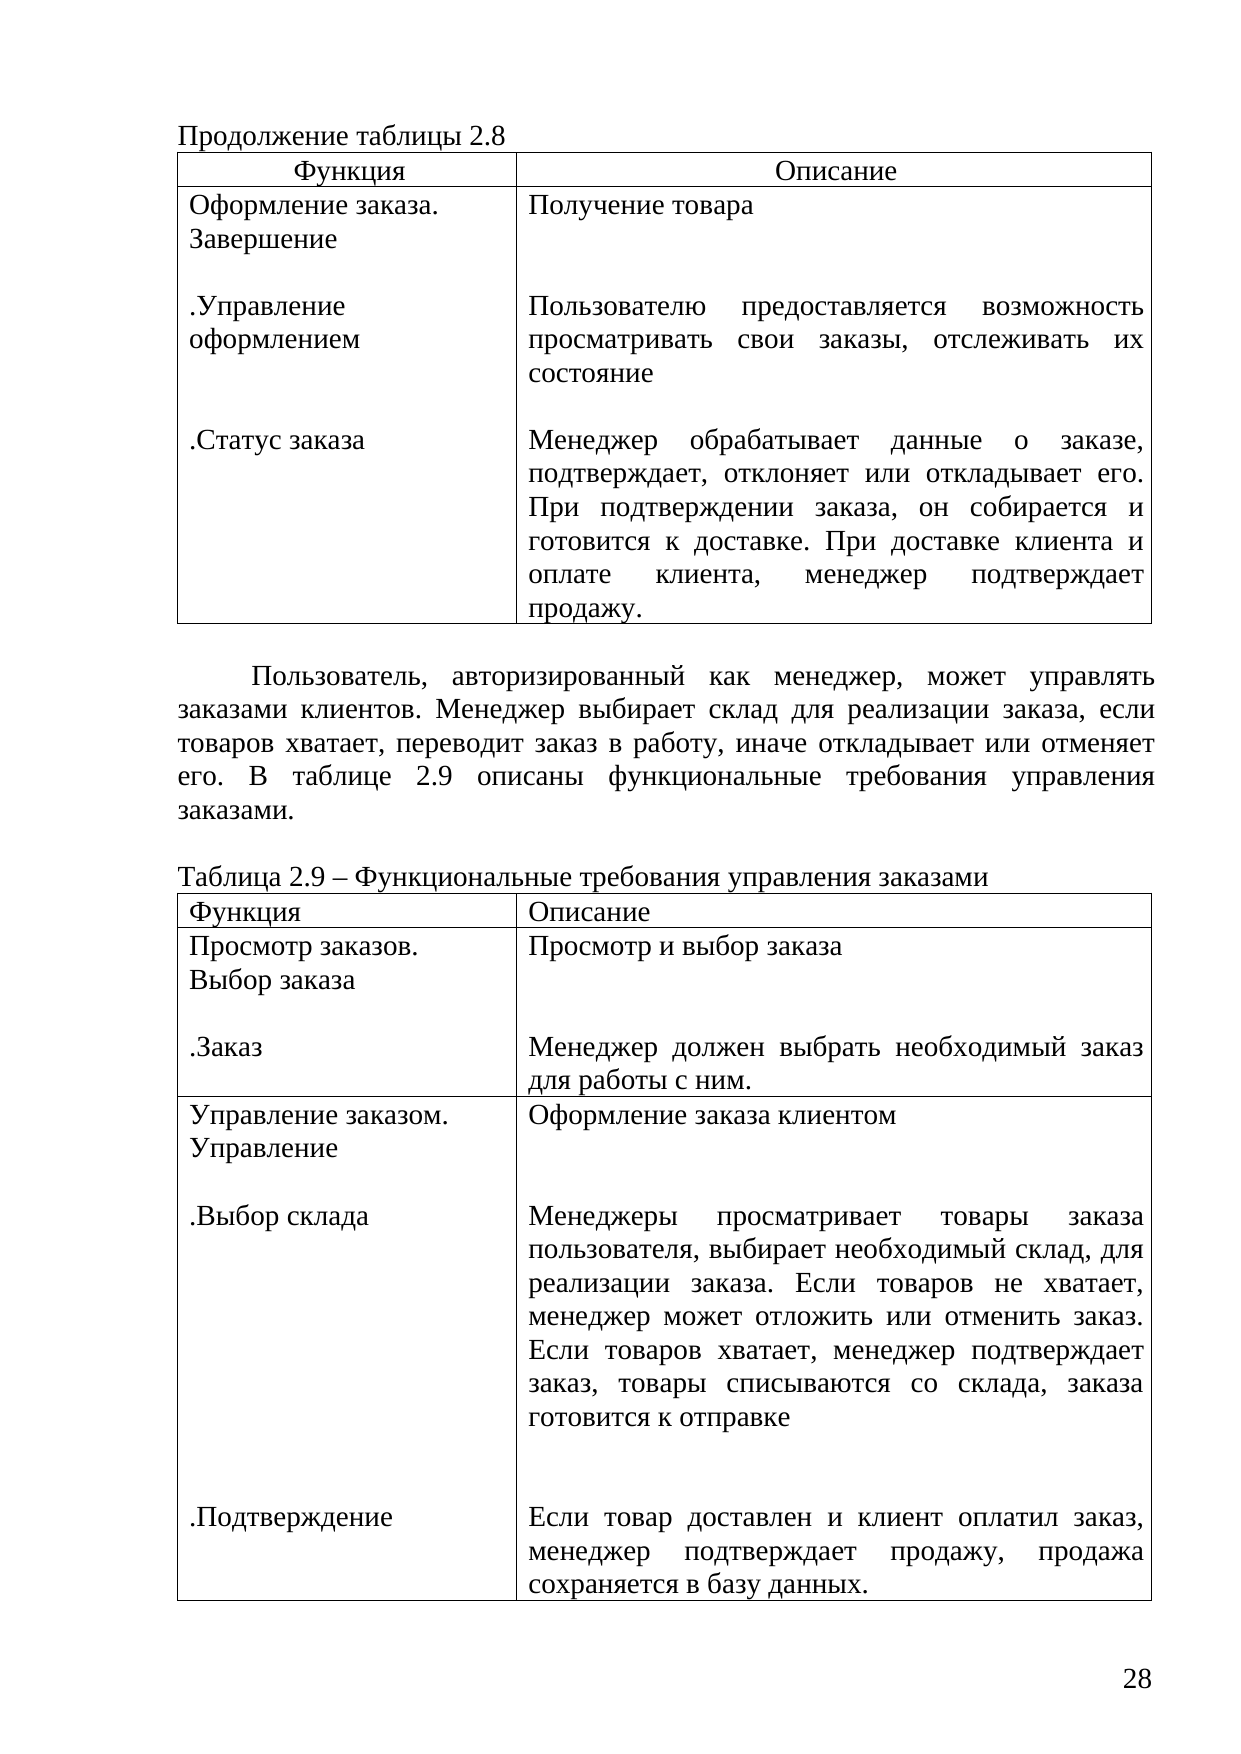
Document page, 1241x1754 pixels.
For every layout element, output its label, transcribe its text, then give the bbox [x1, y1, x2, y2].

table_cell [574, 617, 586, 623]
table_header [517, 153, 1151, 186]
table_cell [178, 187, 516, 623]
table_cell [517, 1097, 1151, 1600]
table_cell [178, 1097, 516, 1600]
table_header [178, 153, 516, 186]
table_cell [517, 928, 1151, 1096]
text Пользователь, авторизированный как менеджер, может управлять заказами клиентов. Менеджер выбирает склад для реализации заказа, если товаров хватает, переводит заказ в работу, иначе откладывает или отменяет его. В таблице 2.9 описаны функциональные требования управления заказами. [177, 658, 1156, 826]
text Продолжение таблицы 2.8 [177, 118, 1152, 152]
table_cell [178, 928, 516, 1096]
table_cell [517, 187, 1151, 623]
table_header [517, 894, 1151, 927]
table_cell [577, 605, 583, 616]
text Таблица 2.9 – Функциональные требования управления заказами [177, 859, 1156, 893]
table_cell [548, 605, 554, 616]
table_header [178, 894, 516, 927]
